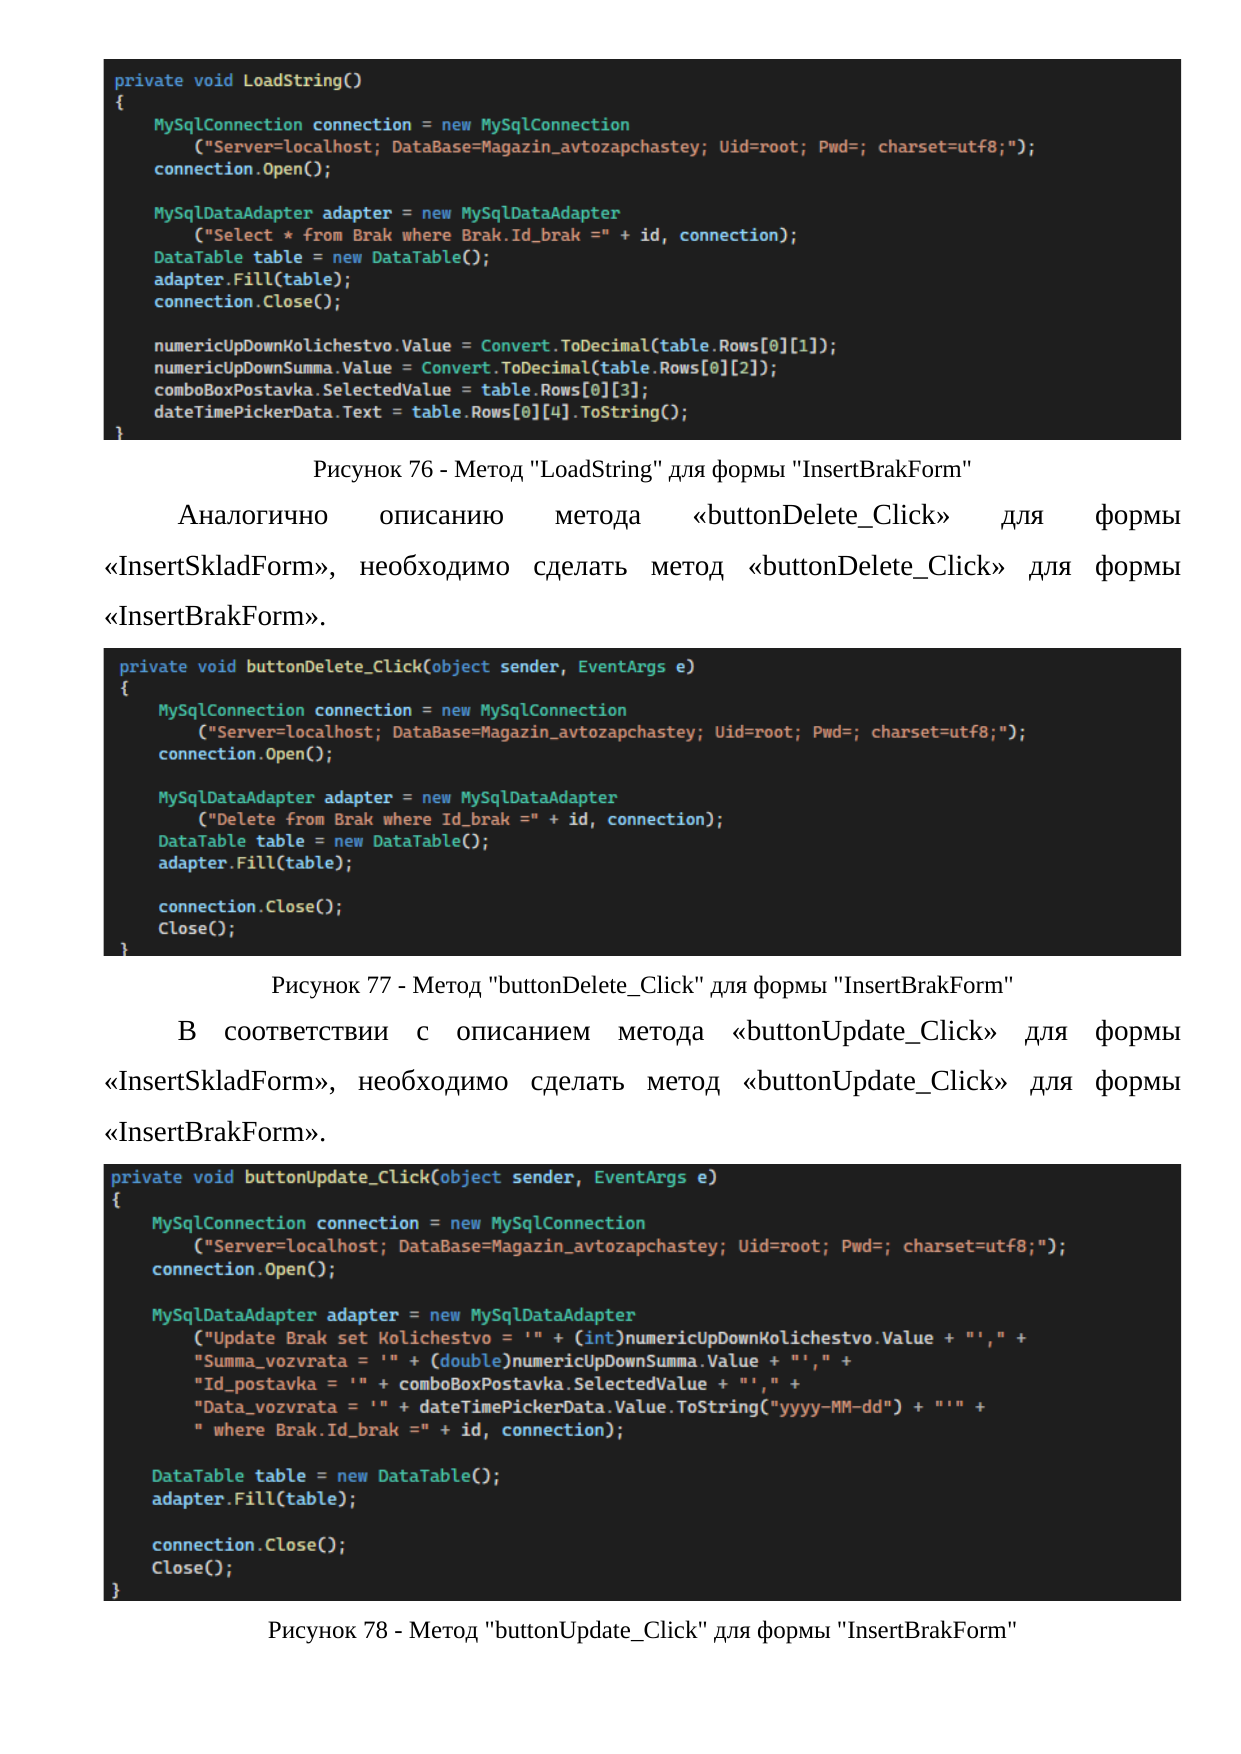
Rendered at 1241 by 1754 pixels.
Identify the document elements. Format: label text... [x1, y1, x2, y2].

text Аналогично описанию метода «buttonDelete_Click» для формы «InsertSkladForm», необходимо сделать метод «buttonDelete_Click» для формы «InsertBrakForm». [103, 497, 1181, 632]
picture [103, 59, 1182, 440]
picture [103, 1164, 1182, 1601]
picture [103, 648, 1182, 956]
text В соответствии с описанием метода «buttonUpdate_Click» для формы «InsertSkladForm», необходимо сделать метод «buttonUpdate_Click» для формы «InsertBrakForm». [103, 1013, 1181, 1147]
text Рисунок 77 - Метод "buttonDelete_Click" для формы "InsertBrakForm" [103, 970, 1181, 999]
